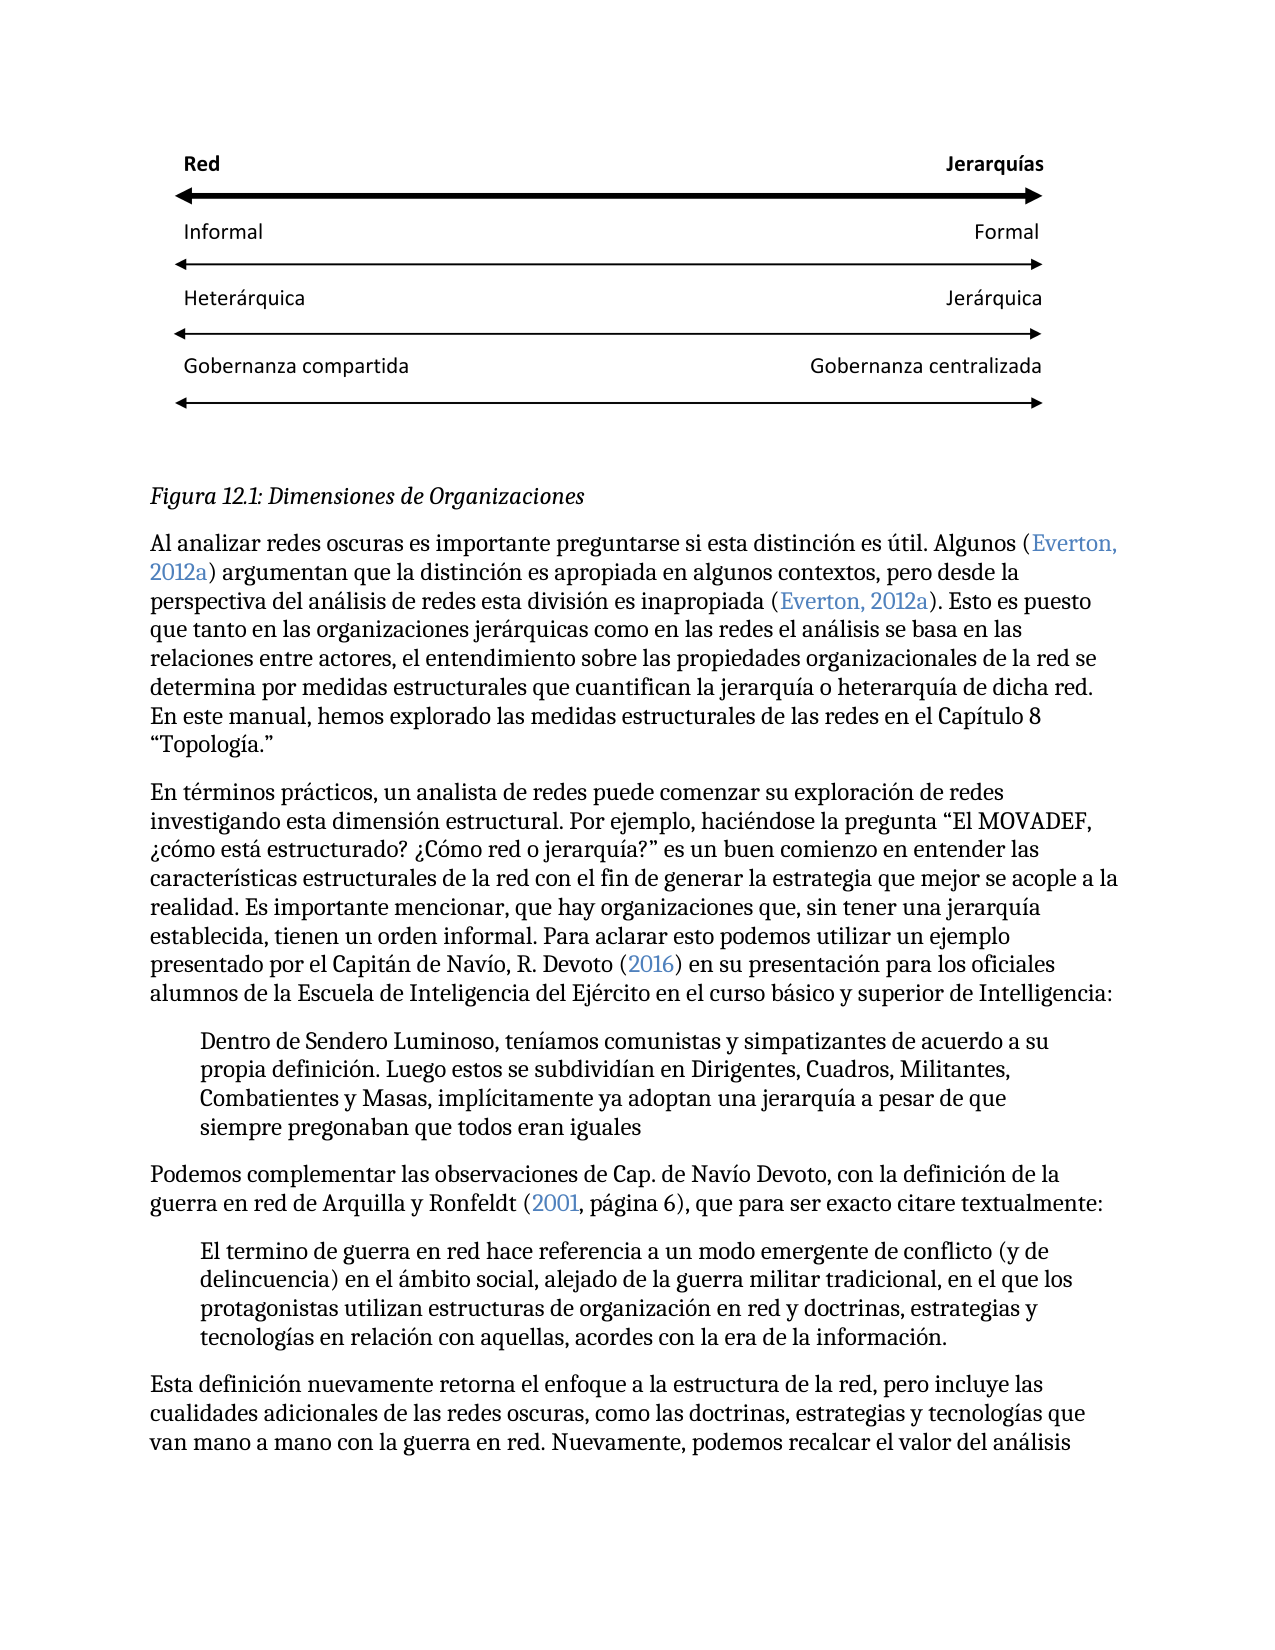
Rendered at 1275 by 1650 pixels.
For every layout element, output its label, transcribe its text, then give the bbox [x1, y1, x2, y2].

text El termino de guerra en red hace referencia a un modo emergente de conflicto (y de delincuencia) en el ámbito social, alejado de la guerra militar tradicional, en el que los protagonistas utilizan estructuras de organización en red y doctrinas, estrategias y tecnologías en relación con aquellas, acordes con la era de la información. [200, 1237, 1075, 1352]
picture [168, 150, 1044, 461]
text Al analizar redes oscuras es importante preguntarse si esta distinción es útil. Algunos (Everton, 2012a) argumentan que la distinción es apropiada en algunos contextos, pero desde la perspectiva del análisis de redes esta división es inapropiada (Everton, 2012a). Esto es puesto que tanto en las organizaciones jerárquicas como en las redes el análisis se basa en las relaciones entre actores, el entendimiento sobre las propiedades organizacionales de la red se determina por medidas estructurales que cuantifican la jerarquía o heterarquía de dicha red. En este manual, hemos explorado las medidas estructurales de las redes en el Capítulo 8 “Topología.” [150, 529, 1125, 759]
text Podemos complementar las observaciones de Cap. de Navío Devoto, con la definición de la guerra en red de Arquilla y Ronfeldt (2001, página 6), que para ser exacto citare textualmente: [150, 1160, 1125, 1218]
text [150, 1370, 1125, 1457]
text Dentro de Sendero Luminoso, teníamos comunistas y simpatizantes de acuerdo a su propia definición. Luego estos se subdividían en Dirigentes, Cuadros, Militantes, Combatientes y Masas, implícitamente ya adoptan una jerarquía a pesar de que siempre pregonaban que todos eran iguales [200, 1027, 1075, 1142]
text Figura 12.1: Dimensiones de Organizaciones [150, 482, 1125, 510]
text En términos prácticos, un analista de redes puede comenzar su exploración de redes investigando esta dimensión estructural. Por ejemplo, haciéndose la pregunta “El MOVADEF, ¿cómo está estructurado? ¿Cómo red o jerarquía?” es un buen comienzo en entender las características estructurales de la red con el fin de generar la estrategia que mejor se acople a la realidad. Es importante mencionar, que hay organizaciones que, sin tener una jerarquía establecida, tienen un orden informal. Para aclarar esto podemos utilizar un ejemplo presentado por el Capitán de Navío, R. Devoto (2016) en su presentación para los oficiales alumnos de la Escuela de Inteligencia del Ejército en el curso básico y superior de Intelligencia: [150, 778, 1125, 1008]
